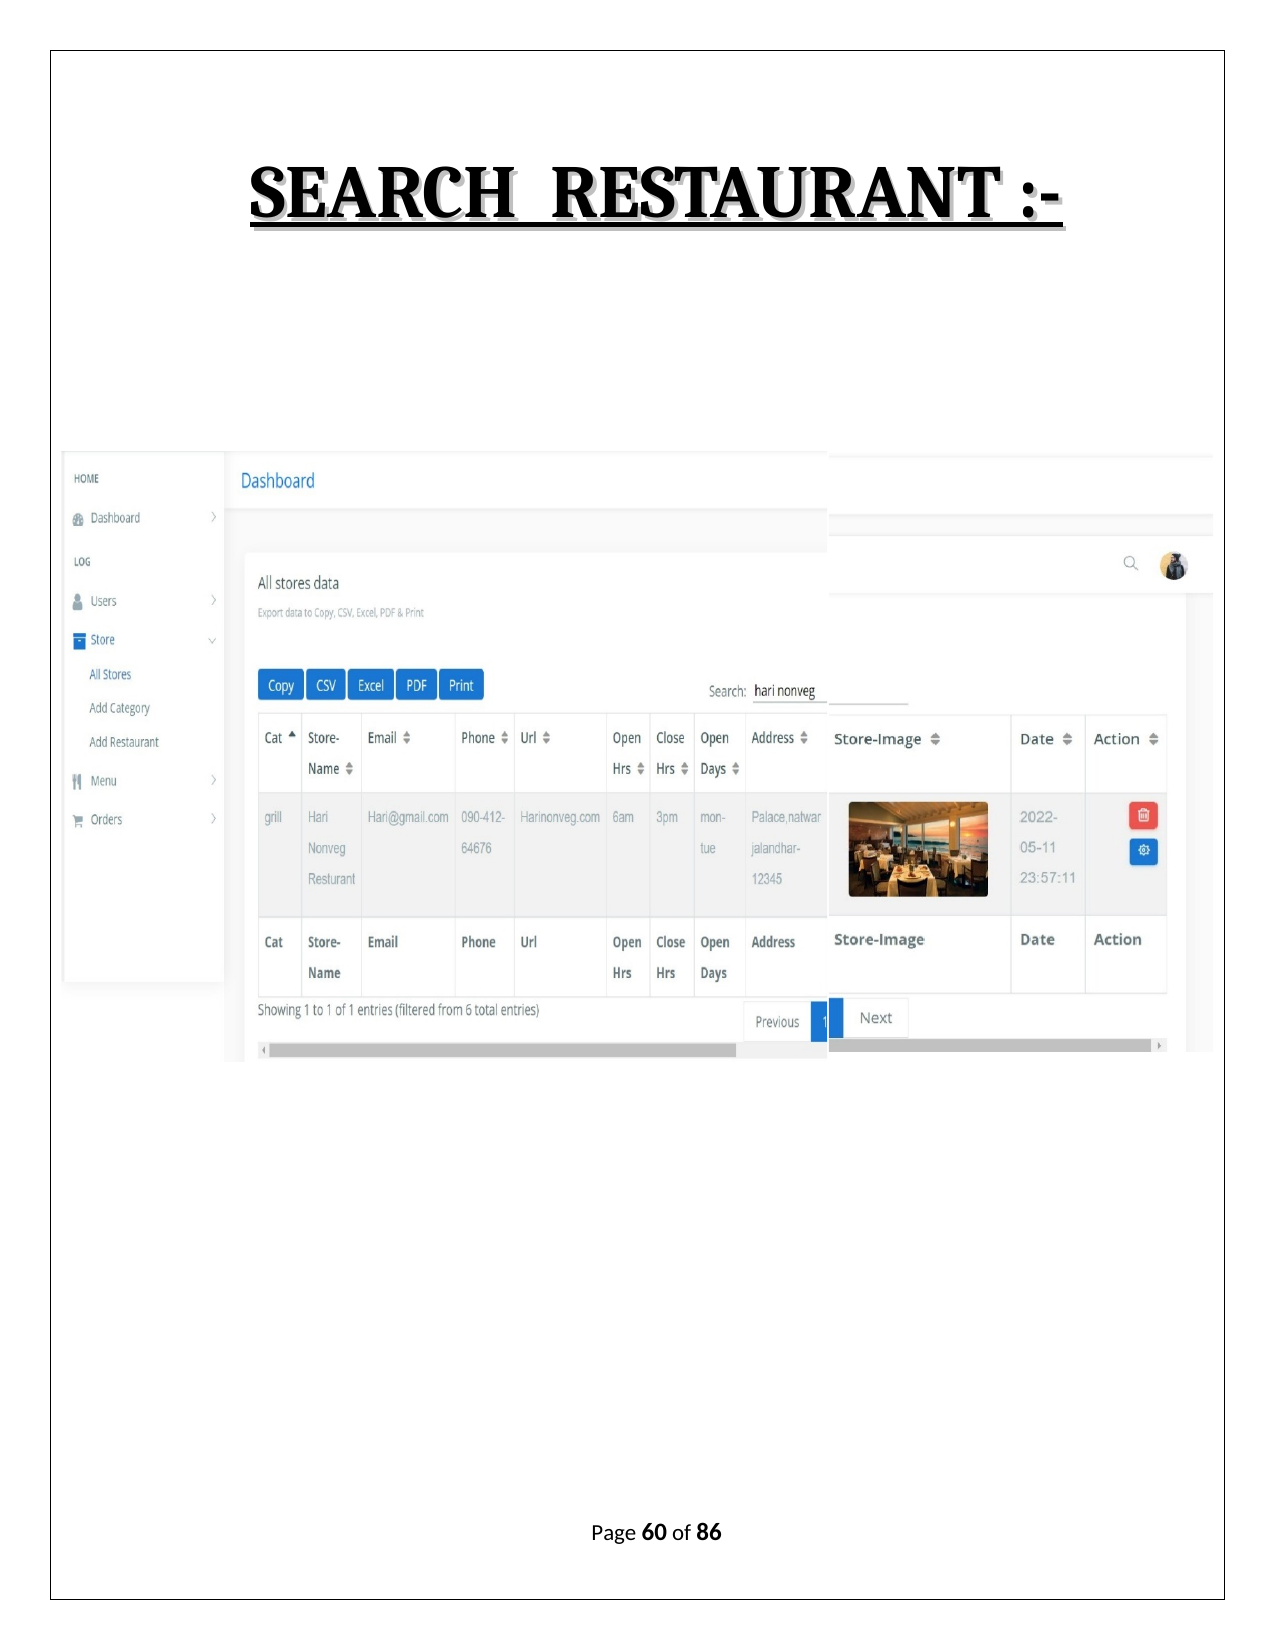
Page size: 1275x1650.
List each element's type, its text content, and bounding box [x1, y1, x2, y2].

text SEARCH RESTAURANT :- [150, 150, 1162, 237]
picture [60, 450, 1214, 1062]
